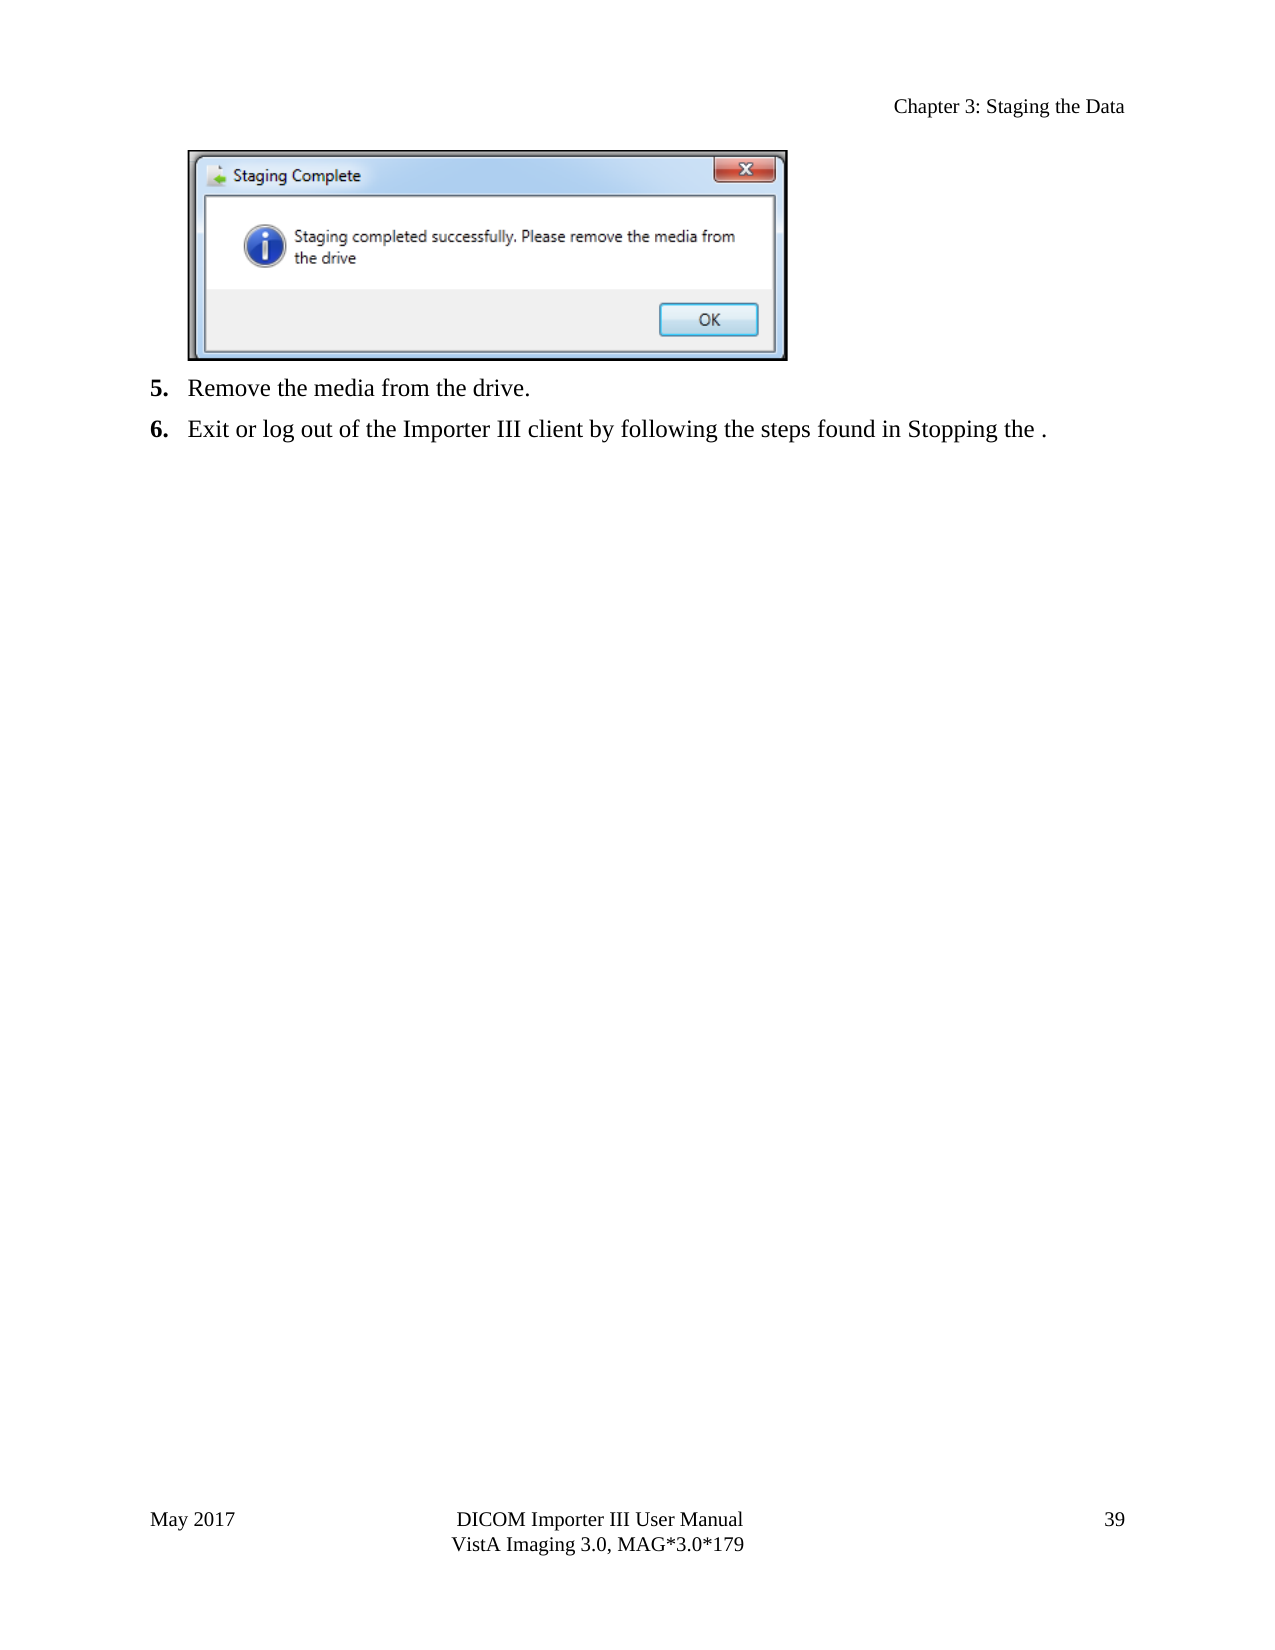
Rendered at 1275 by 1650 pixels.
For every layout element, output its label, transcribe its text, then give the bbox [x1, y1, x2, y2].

picture [187, 150, 788, 361]
list Exit or log out of the Importer III client by following the steps found in Stopping the Importer III. [150, 414, 1125, 443]
list Remove the media from the drive. [150, 373, 1125, 402]
